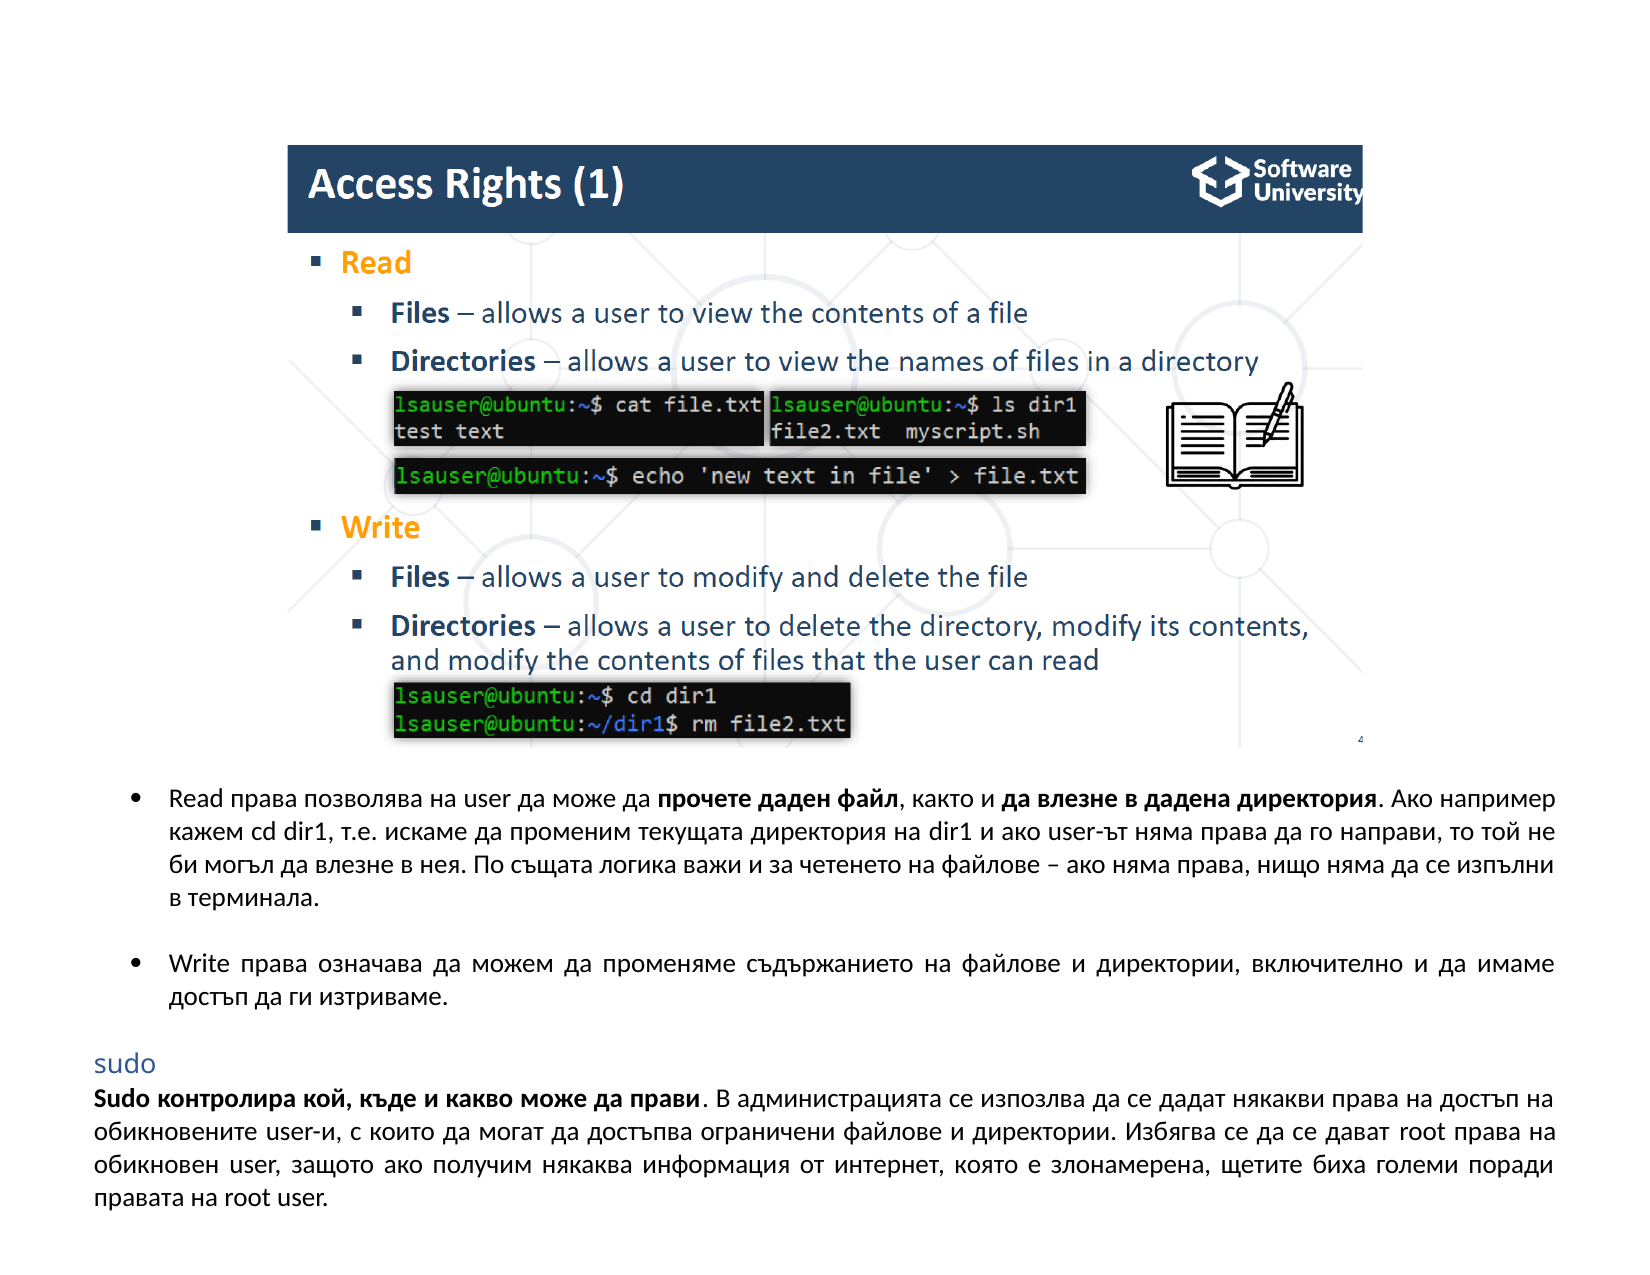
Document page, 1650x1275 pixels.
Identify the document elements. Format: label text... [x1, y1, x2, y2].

list Write права означава да можем да променяме съдържанието на файлове и директории, включително и да имаме достъп да ги изтриваме. [131, 946, 1556, 1012]
text Sudo контролира кой, къде и какво може да прави. В администрацията се изпозлва да се дадат някакви права на достъп на обикновените user-и, с които да могат да достъпва ограничени файлове и директории. Избягва се да се дават root права на обикновен user, защото ако получим някаква информация от интернет, която е злонамерена, щетите биха големи поради правата на root user. [94, 1081, 1556, 1213]
picture [287, 145, 1363, 748]
subtitle sudo [94, 1044, 1556, 1081]
list Read права позволява на user да може да прочете даден файл, както и да влезне в дадена директория. Ако например кажем cd dir1, т.е. искаме да променим текущата директория на dir1 и ако user-ът няма права да го направи, то той не би могъл да влезне в нея. По същата логика важи и за четенето на файлове – ако няма права, нищо няма да се изпълни в терминала. [131, 781, 1556, 913]
